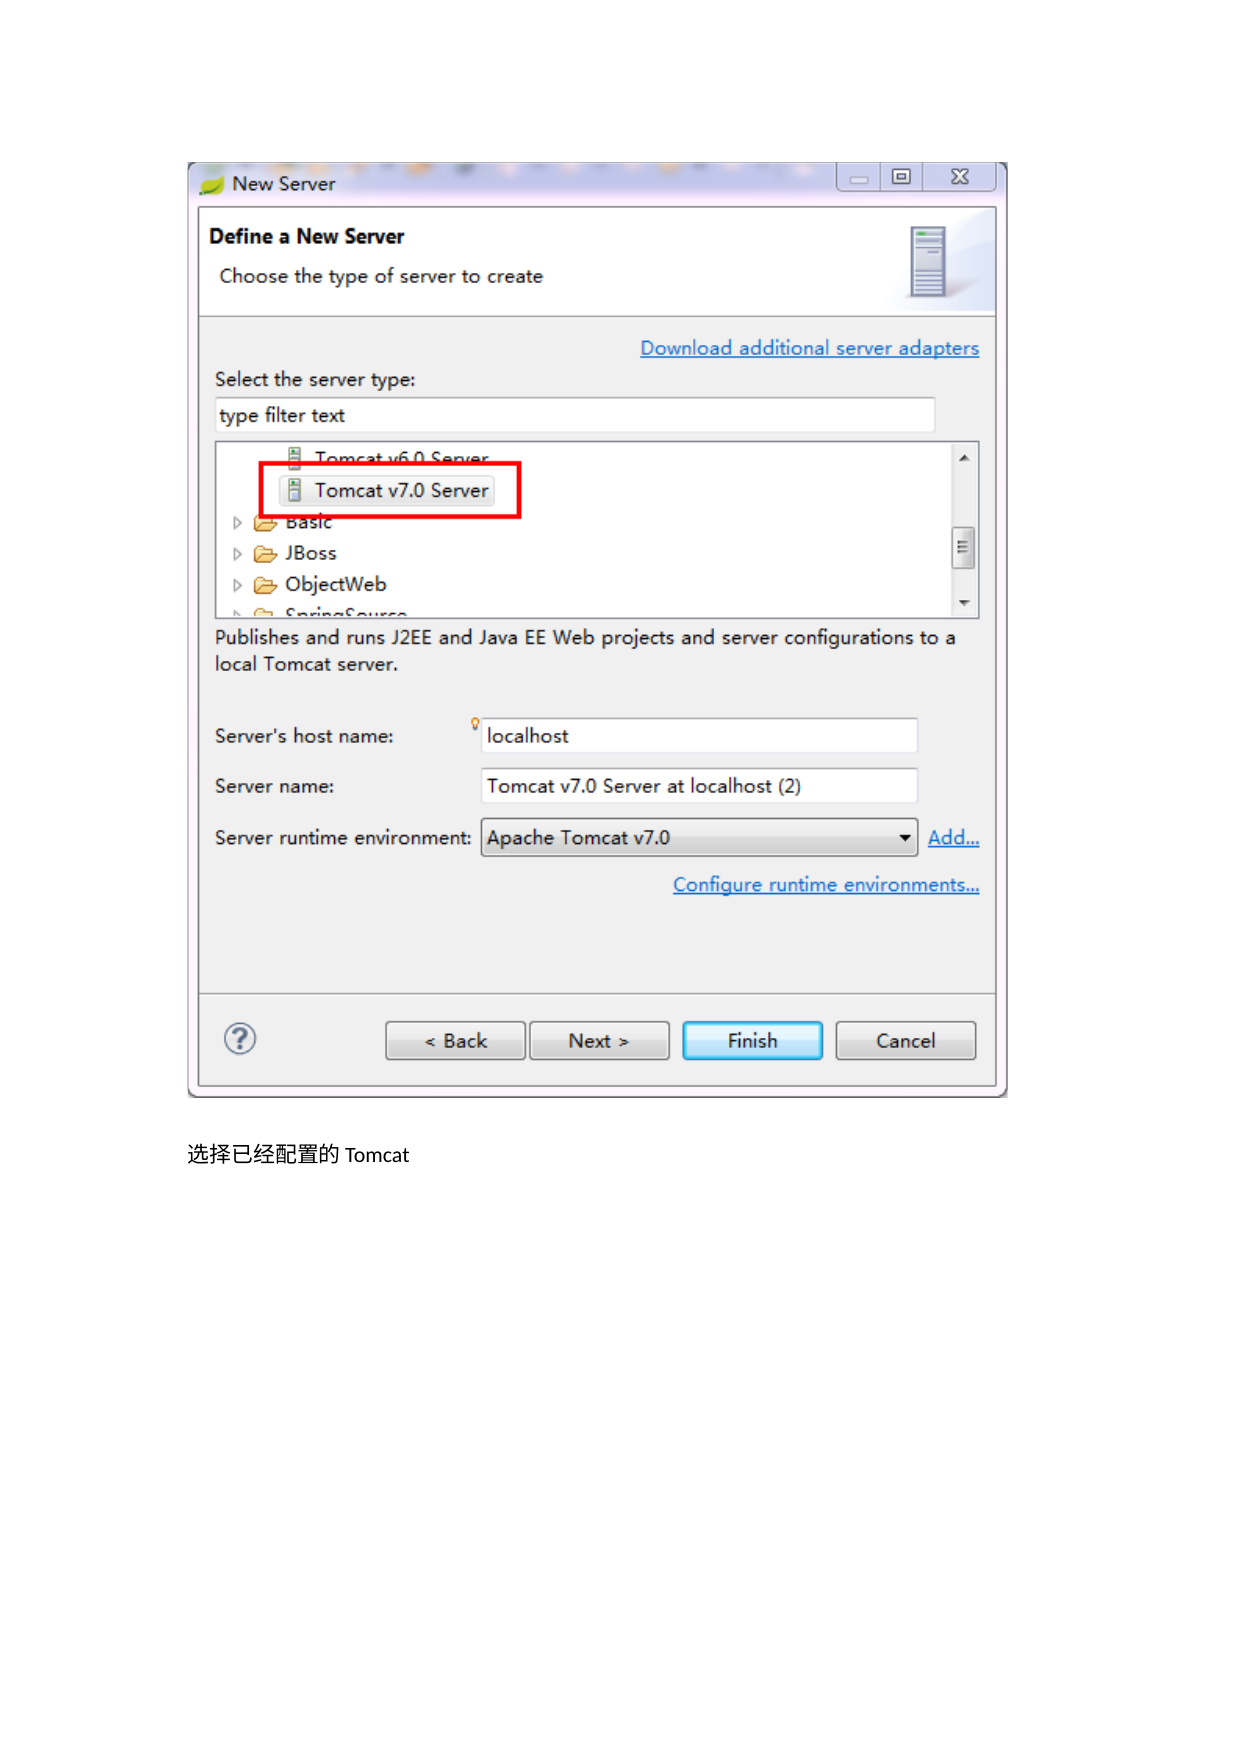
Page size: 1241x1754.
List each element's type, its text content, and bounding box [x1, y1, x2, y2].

text 选择已经配置的Tomcat [187, 1137, 1053, 1169]
picture [187, 162, 1008, 1098]
